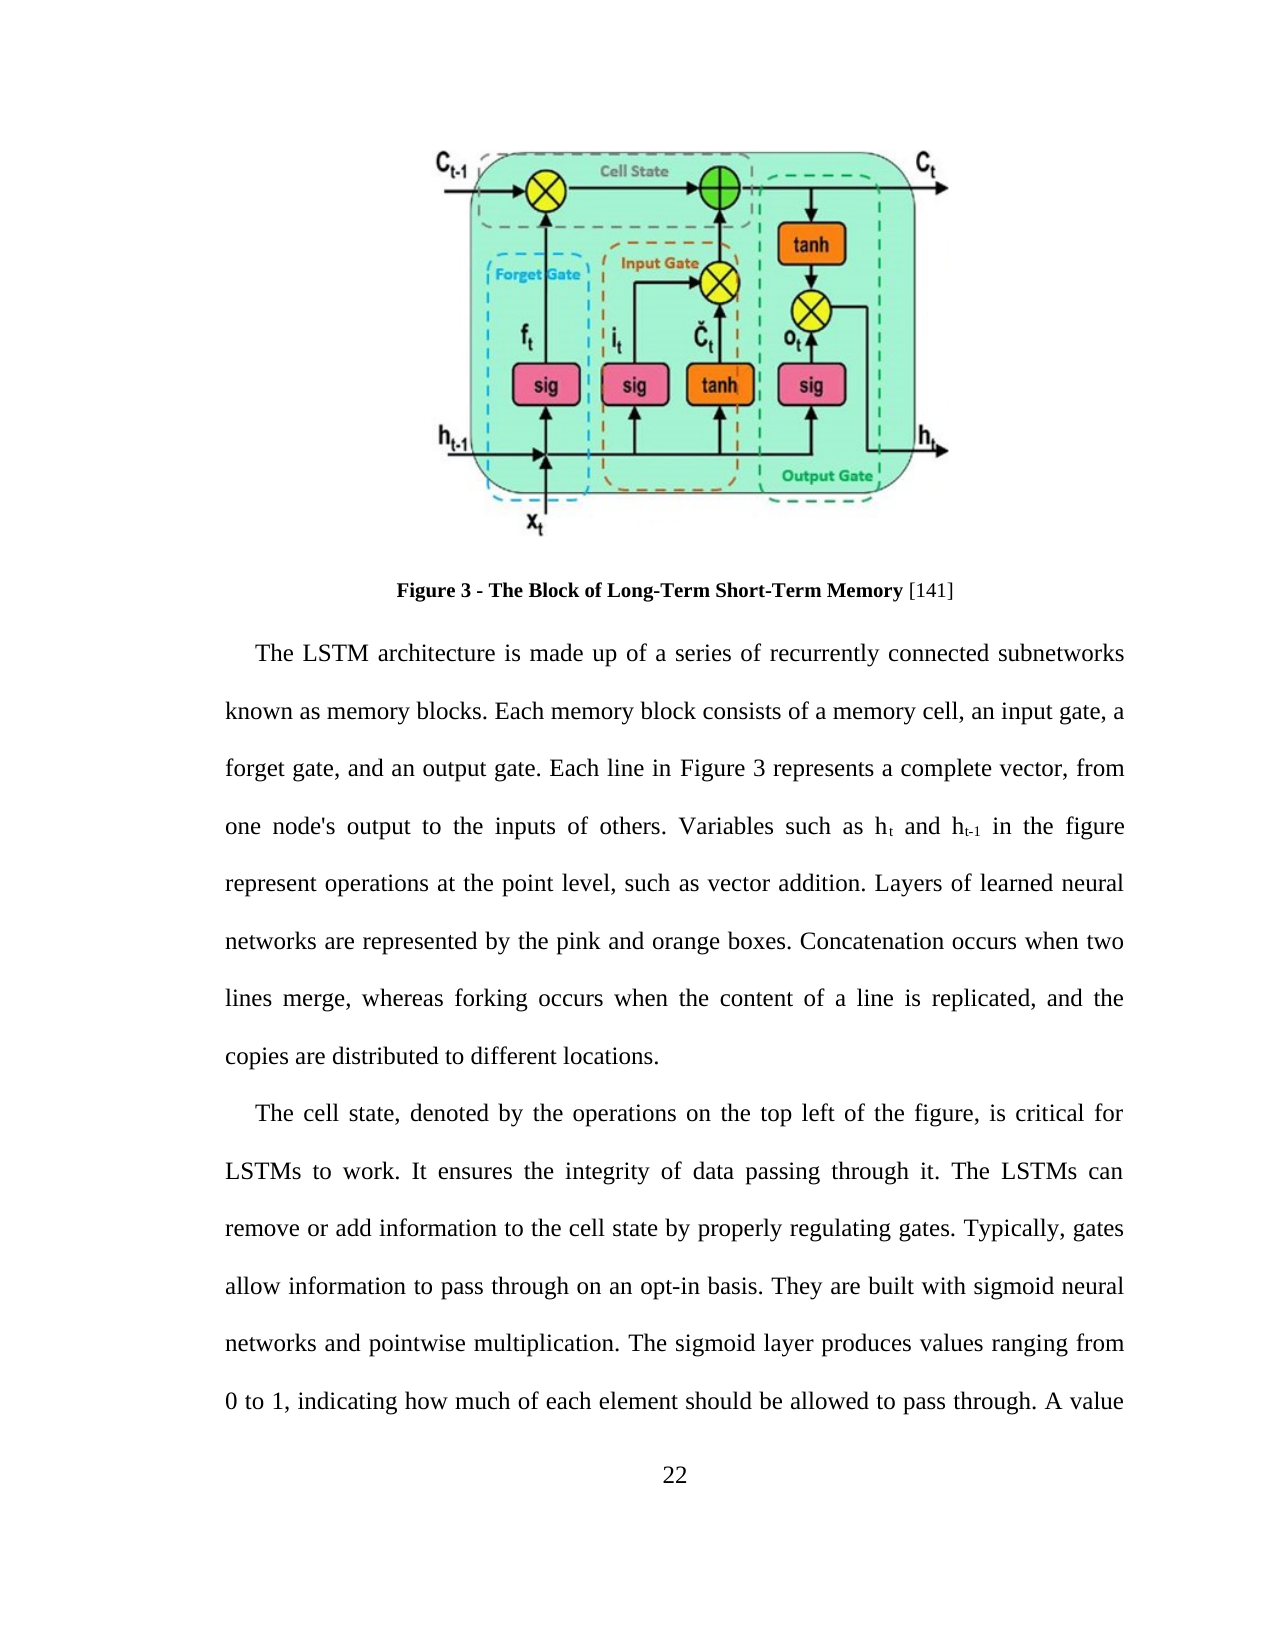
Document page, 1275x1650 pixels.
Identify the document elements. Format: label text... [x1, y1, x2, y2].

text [225, 1098, 1125, 1415]
text Figure 3 - The Block of Long-Term Short-Term Memory [141] [225, 578, 1125, 602]
picture [431, 150, 949, 537]
text The LSTM architecture is made up of a series of recurrently connected subnetworks known as memory blocks. Each memory block consists of a memory cell, an input gate, a forget gate, and an output gate. Each line in Figure 3 represents a complete vector, from one node's output to the inputs of others. Variables such as ht and ht-1 in the figure represent operations at the point level, such as vector addition. Layers of learned neural networks are represented by the pink and orange boxes. Concatenation occurs when two lines merge, whereas forking occurs when the content of a line is replicated, and the copies are distributed to different locations. [225, 638, 1125, 1070]
